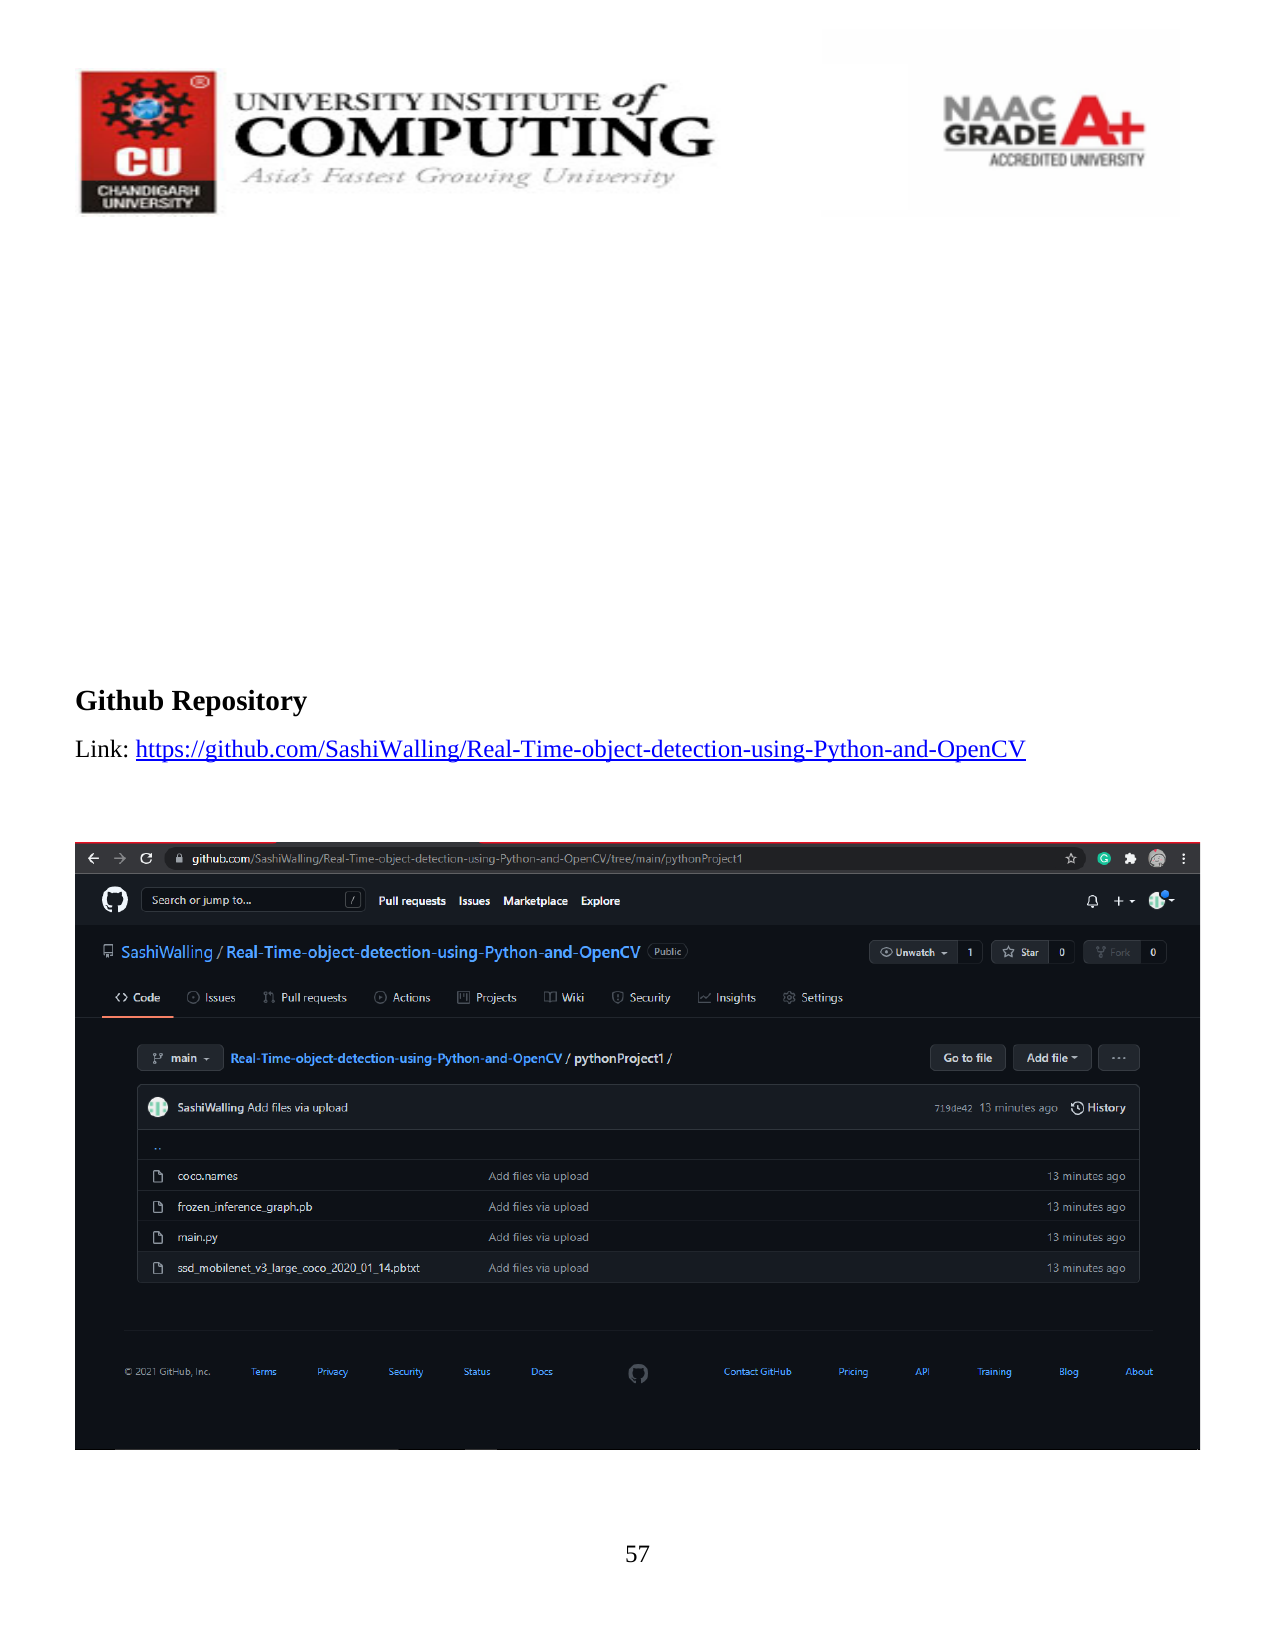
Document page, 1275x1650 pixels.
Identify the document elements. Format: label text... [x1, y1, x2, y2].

subtitle Github Repository [75, 683, 1200, 717]
picture [75, 842, 1201, 1450]
picture [75, 29, 1181, 217]
text Link: https://github.com/SashiWalling/Real-Time-object-detection-using-Python-and-OpenCV [75, 734, 1200, 763]
